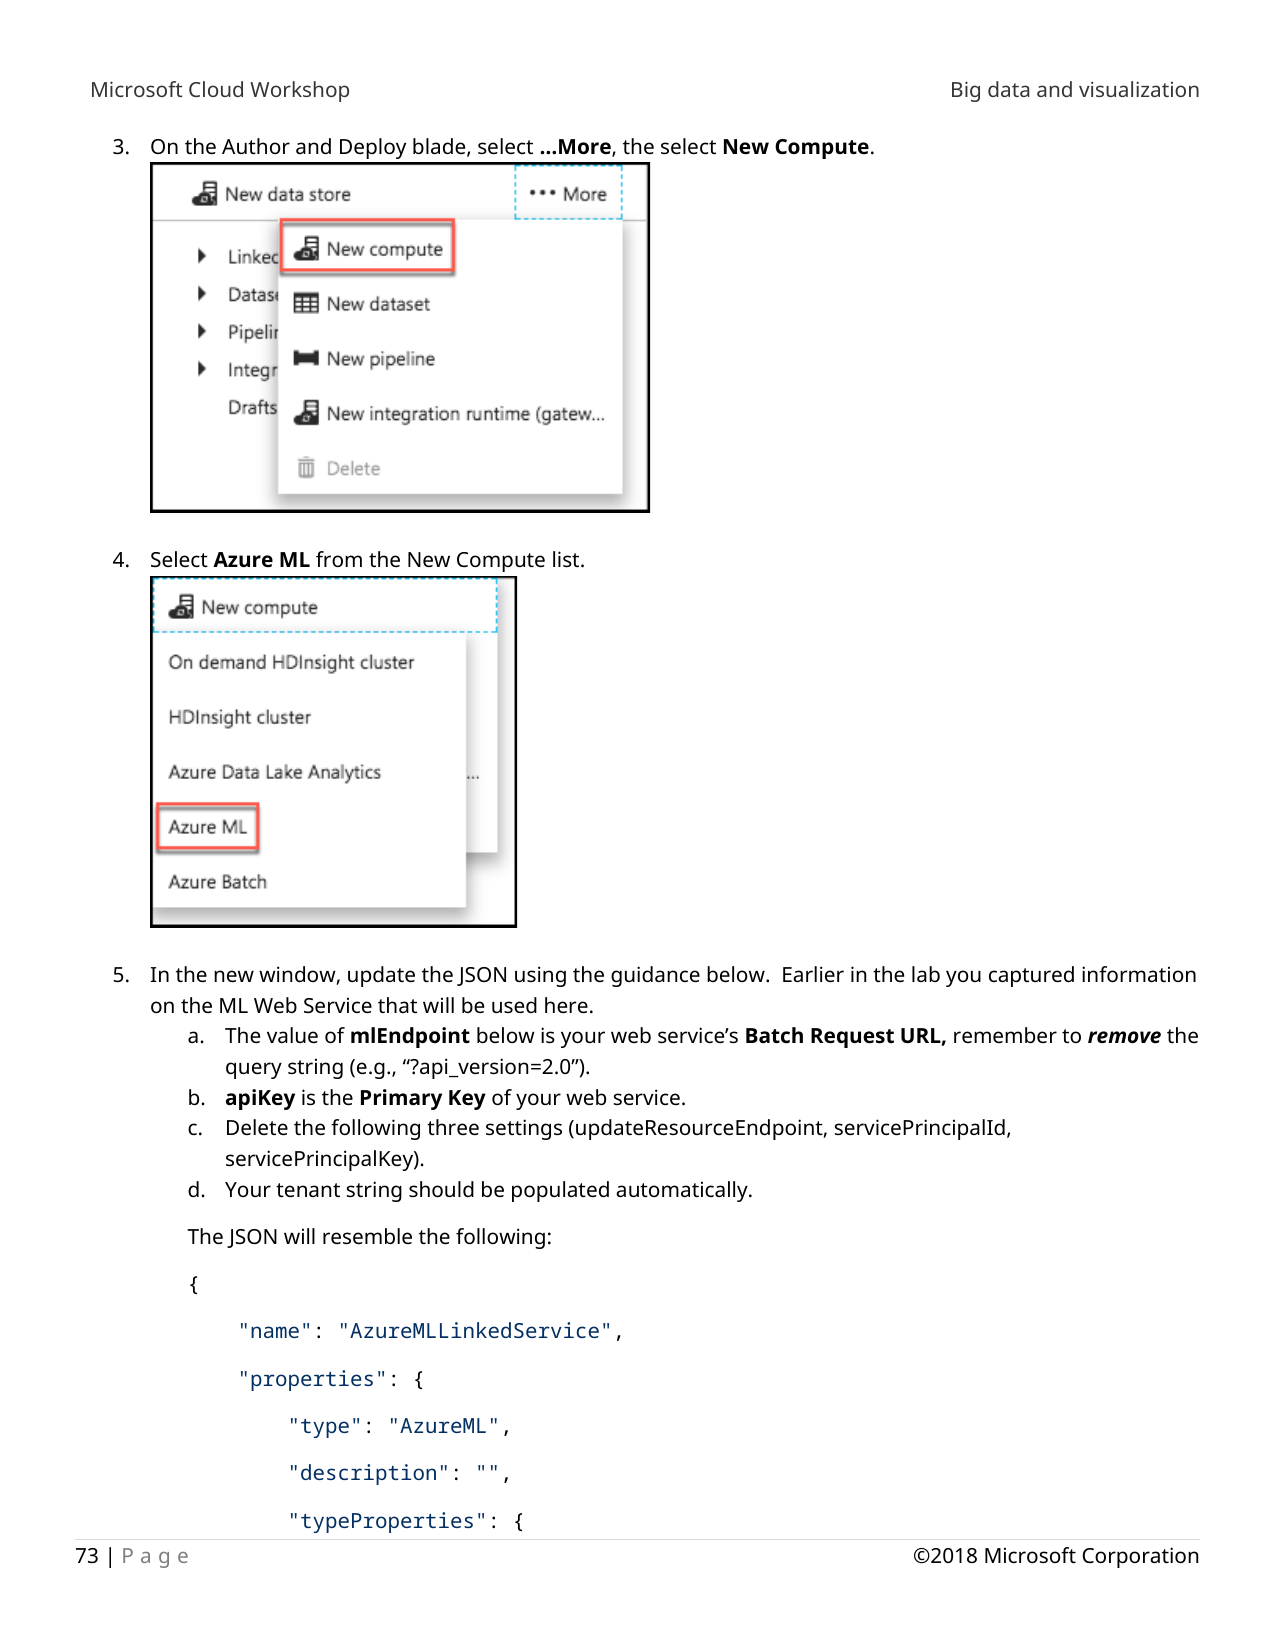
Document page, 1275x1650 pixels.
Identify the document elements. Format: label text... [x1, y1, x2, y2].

list apiKey is the Primary Key of your web service. [187, 1083, 1200, 1111]
text "name": "AzureMLLinkedService", [187, 1317, 1200, 1345]
picture [150, 576, 518, 928]
text The JSON will resemble the following: [187, 1222, 1200, 1250]
text "description": "", [187, 1458, 1200, 1487]
text "typeProperties": { [187, 1506, 1200, 1534]
text "type": "AzureML", [187, 1411, 1200, 1439]
picture [150, 162, 650, 513]
list Your tenant string should be populated automatically. [187, 1175, 1200, 1203]
list The value of mlEndpoint below is your web service’s Batch Request URL, remember to remove the query string (e.g., “?api_version=2.0”). [187, 1022, 1200, 1081]
list In the new window, update the JSON using the guidance below. Earlier in the lab you captured information on the ML Web Service that will be used here. [112, 960, 1200, 1019]
text { [187, 1269, 1200, 1298]
text "properties": { [187, 1364, 1200, 1392]
list Delete the following three settings (updateResourceEndpoint, servicePrincipalId, servicePrincipalKey). [187, 1113, 1200, 1172]
list Select Azure ML from the New Compute list. [112, 545, 1200, 574]
